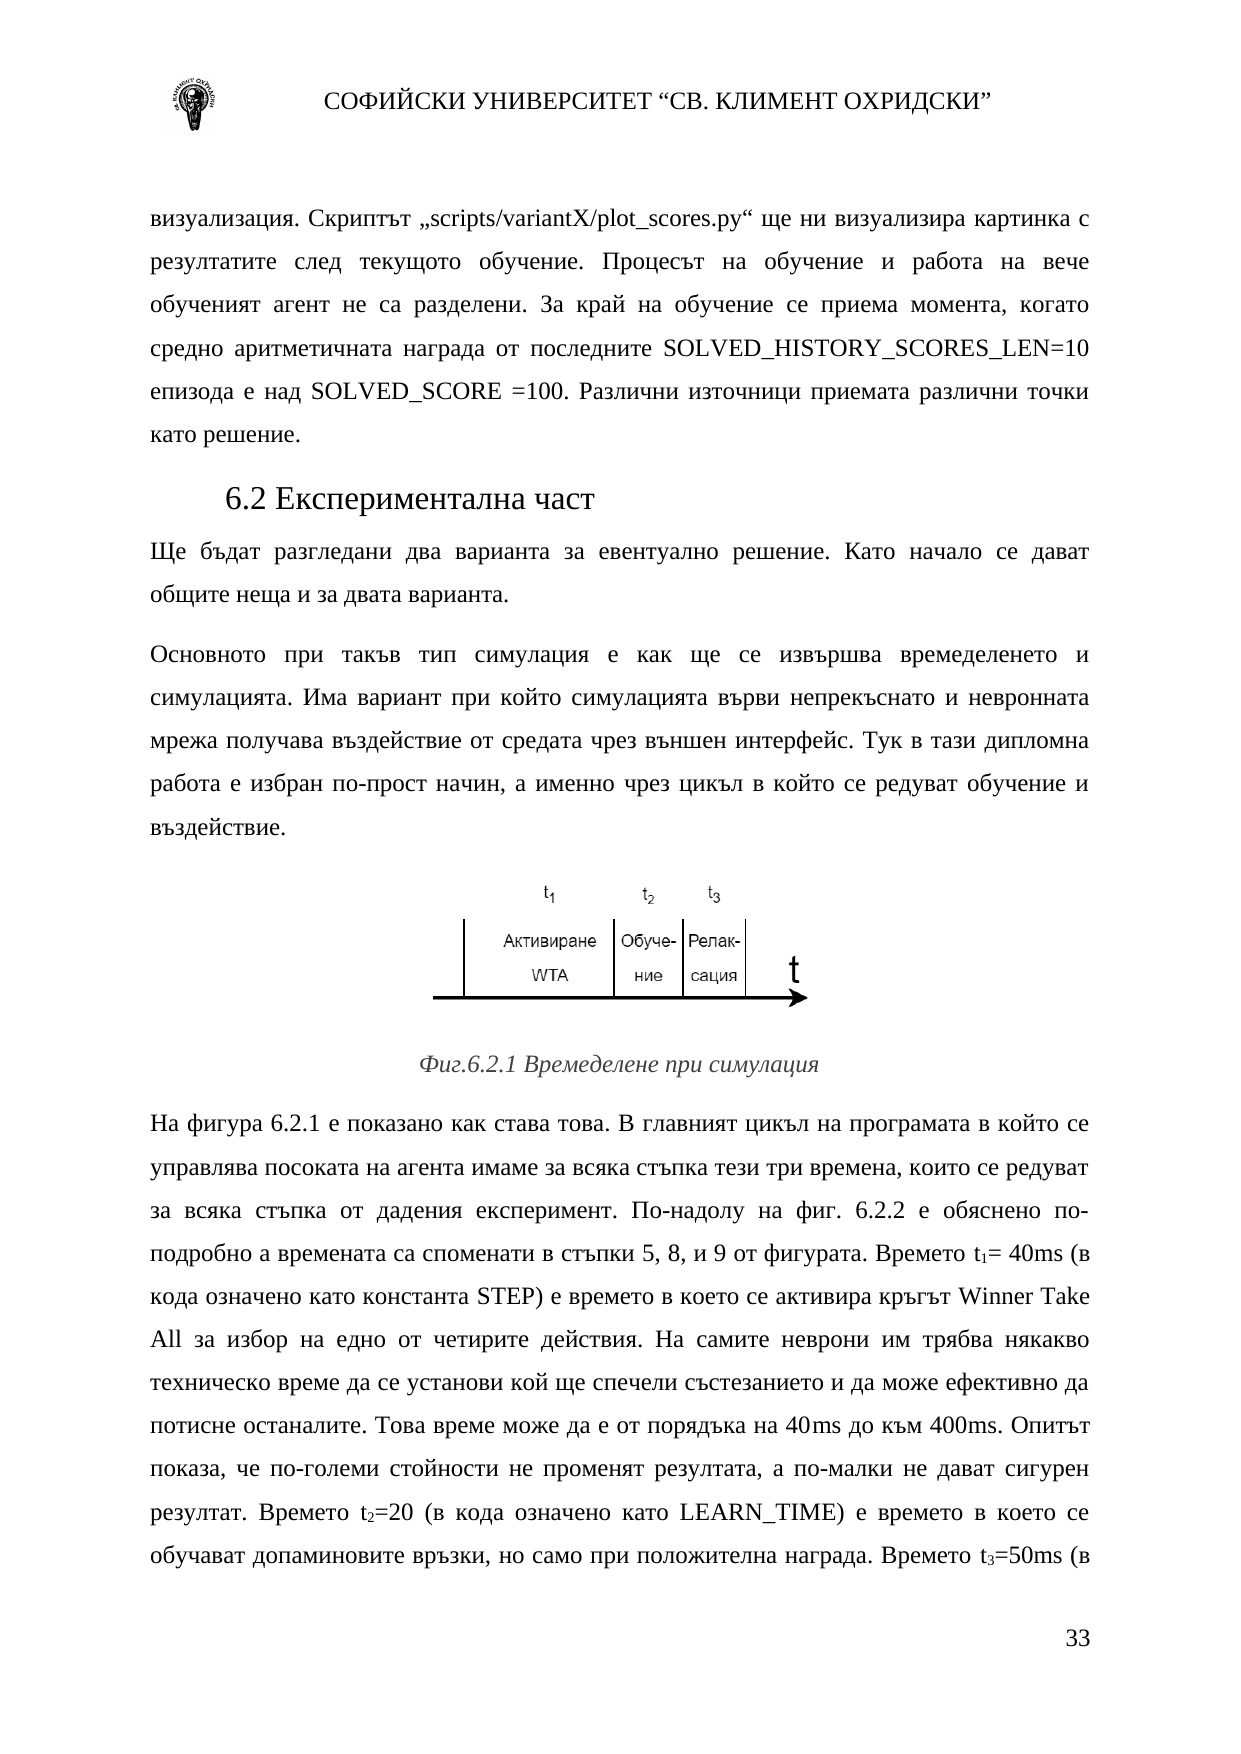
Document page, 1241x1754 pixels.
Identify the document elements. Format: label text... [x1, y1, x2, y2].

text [150, 1108, 1090, 1568]
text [150, 203, 1090, 448]
text Основното при такъв тип симулация е как ще се извършва времеделенето и симулацията. Има вариант при който симулацията върви непрекъснато и невронната мрежа получава въздействие от средата чрез външен интерфейс. Тук в тази дипломна работа е избран по-прост начин, а именно чрез цикъл в който се редуват обучение и въздействие. [150, 639, 1090, 840]
picture [161, 73, 222, 137]
text Фиг.6.2.1 Времеделене при симулация [233, 1049, 1007, 1077]
text Ще бъдат разгледани два варианта за евентуално решение. Като начало се дават общите неща и за двата варианта. [150, 536, 1090, 608]
subtitle 6.2 Експериментална част [225, 479, 1090, 517]
picture [419, 871, 821, 1014]
